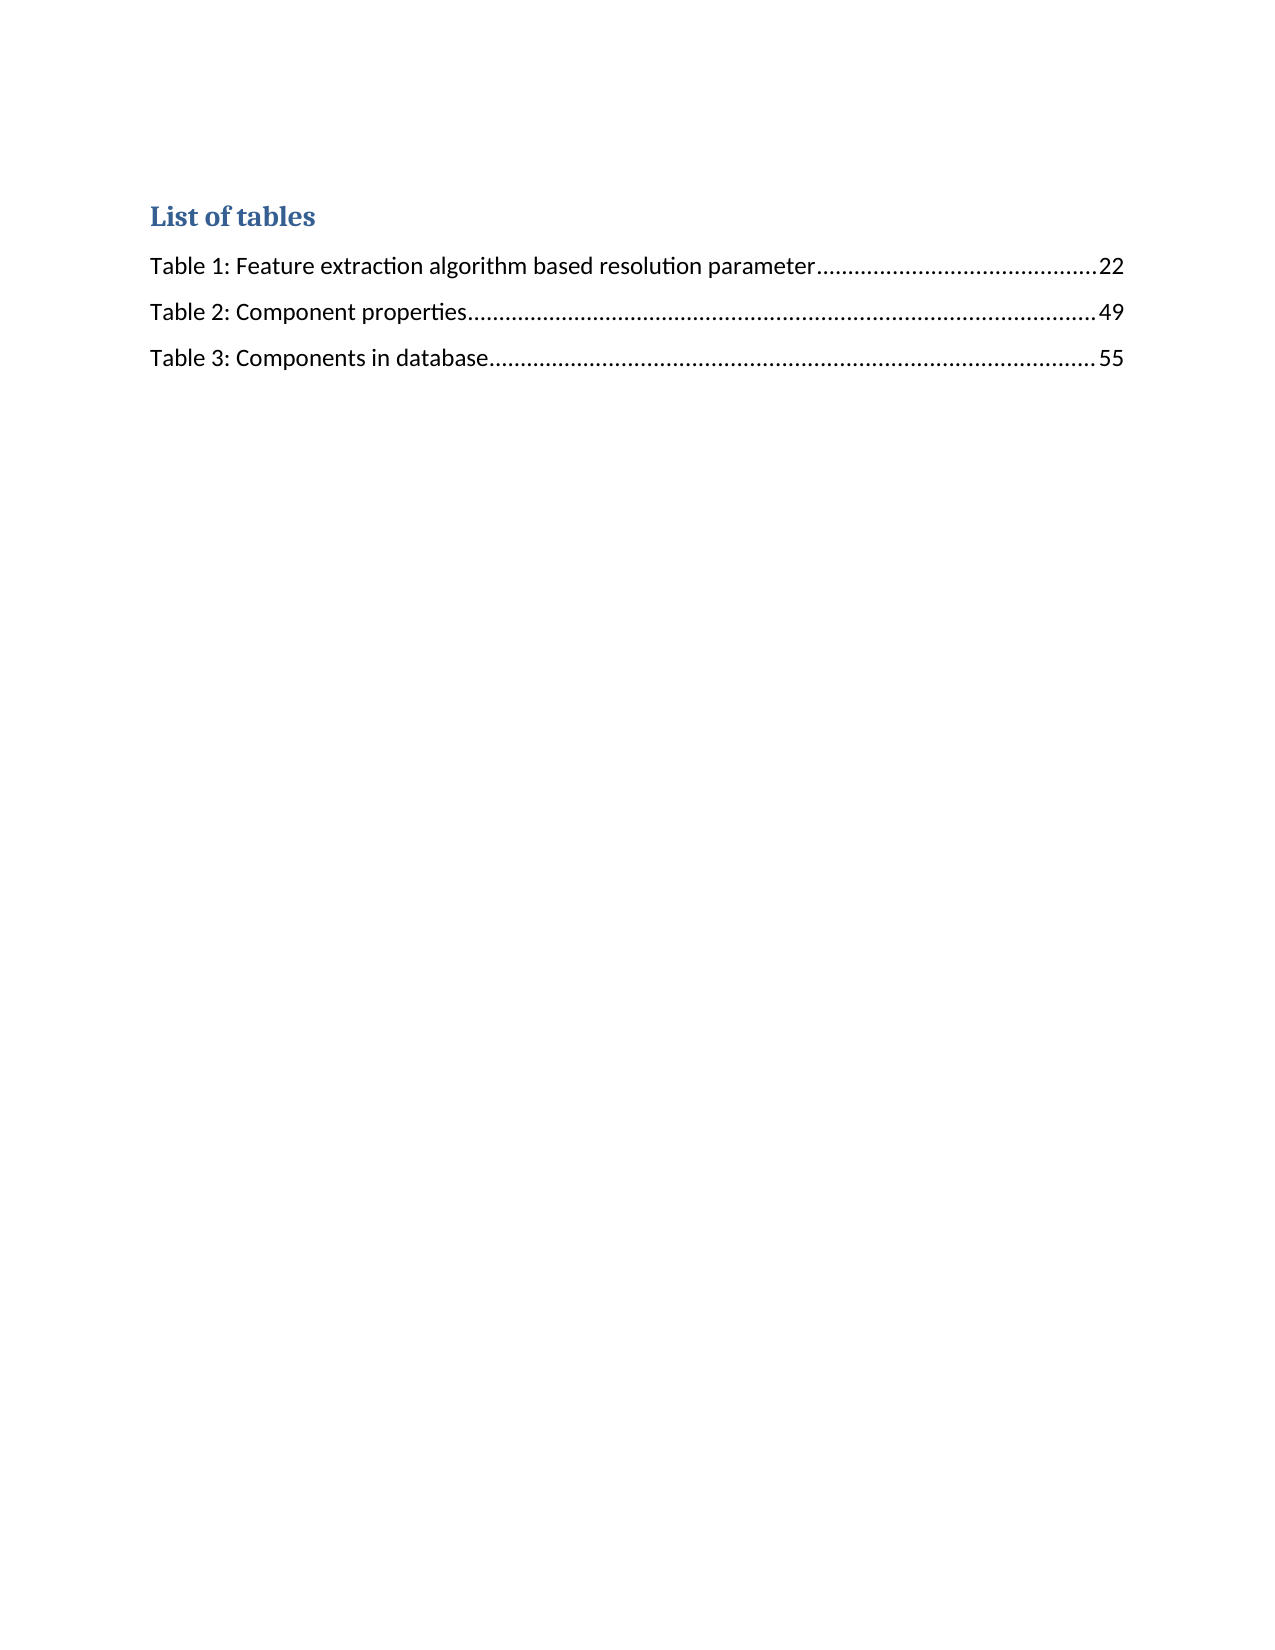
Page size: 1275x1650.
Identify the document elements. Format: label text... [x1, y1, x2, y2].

text Table 3: Components in database 55 [150, 342, 1125, 372]
text Table 1: Feature extraction algorithm based resolution parameter 22 [150, 250, 1125, 281]
subtitle List of tables [150, 200, 1125, 233]
text Table 2: Component properties 49 [150, 296, 1125, 327]
